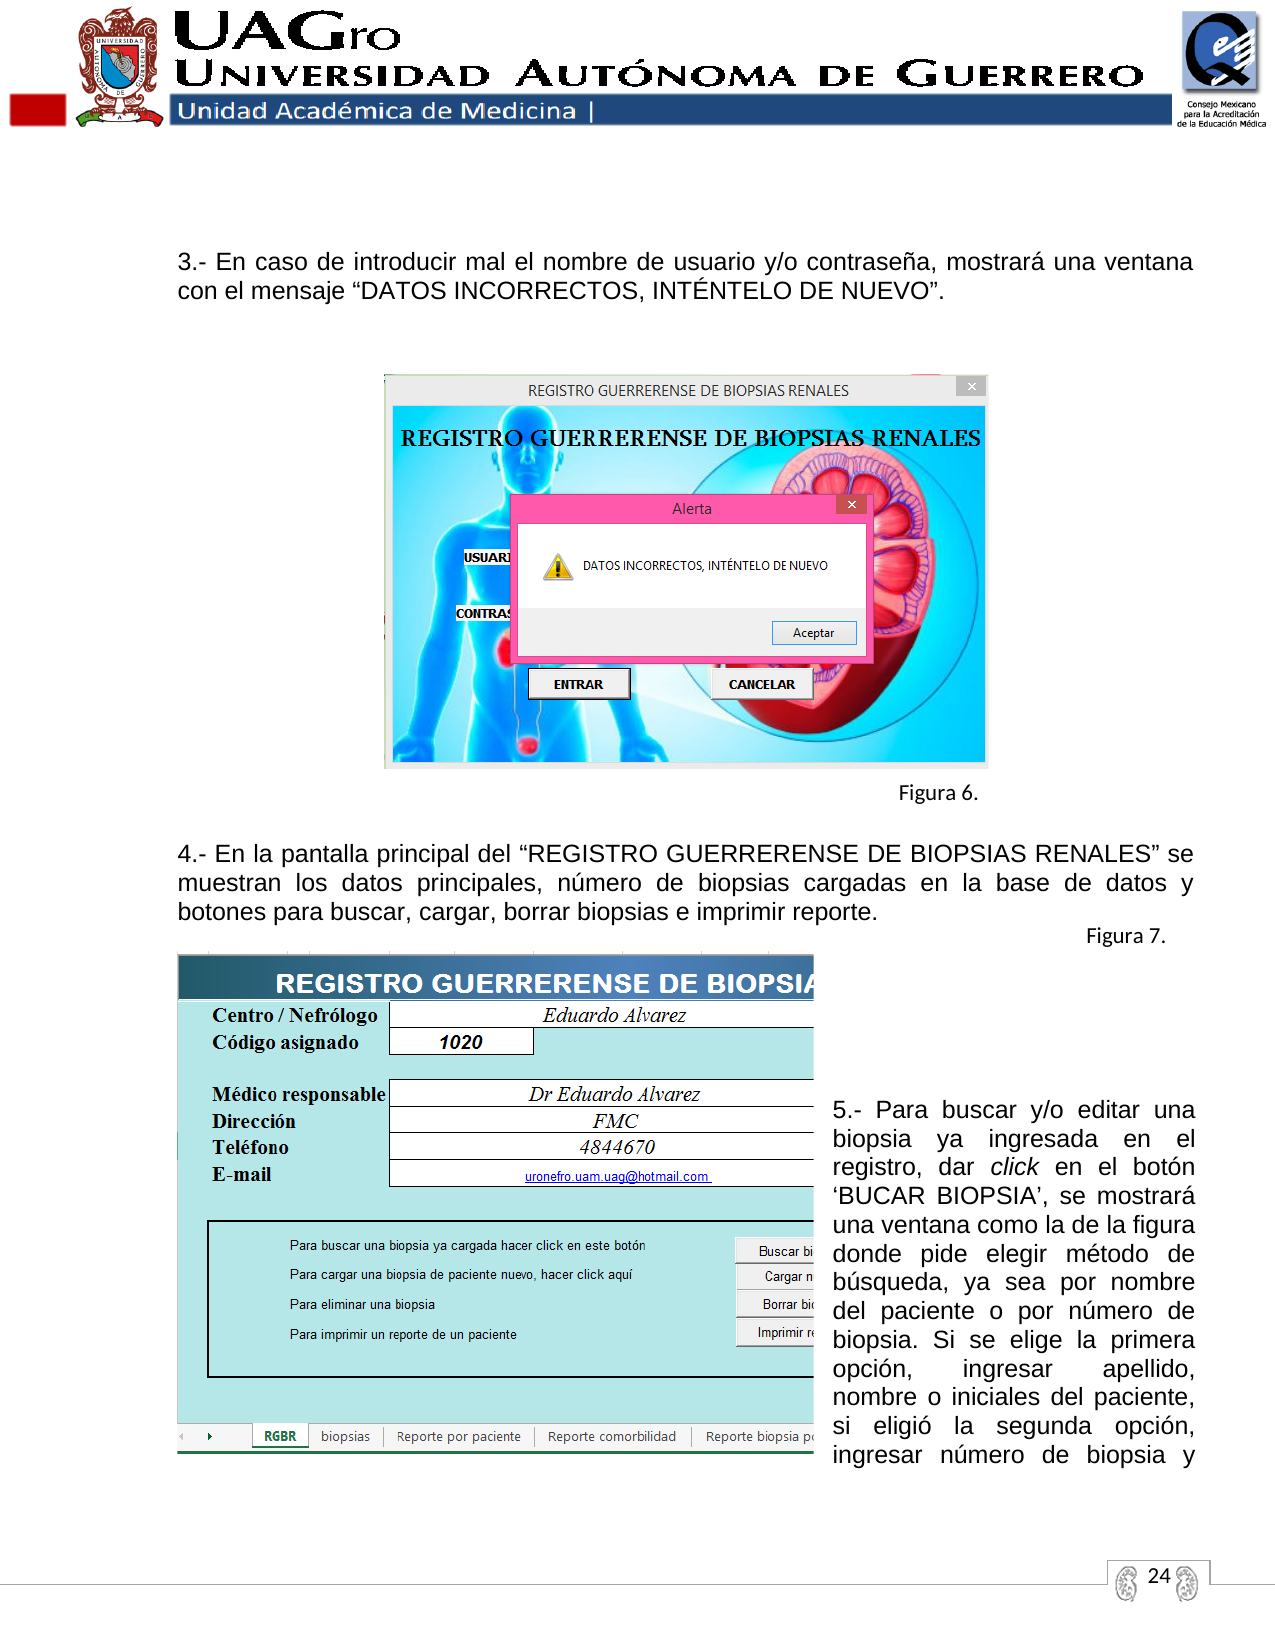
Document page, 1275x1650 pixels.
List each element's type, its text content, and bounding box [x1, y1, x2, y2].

picture [177, 951, 814, 1454]
text 3.- En caso de introducir mal el nombre de usuario y/o contraseña, mostrará una ventana con el mensaje “DATOS INCORRECTOS, INTÉNTELO DE NUEVO”. [177, 247, 1196, 304]
picture [1174, 1562, 1202, 1604]
picture [384, 374, 989, 769]
text 4.- En la pantalla principal del “REGISTRO GUERRERENSE DE BIOPSIAS RENALES” se muestran los datos principales, número de biopsias cargadas en la base de datos y botones para buscar, cargar, borrar biopsias e imprimir reporte. [177, 839, 1196, 925]
picture [3, 0, 1272, 135]
picture [1111, 1562, 1139, 1604]
